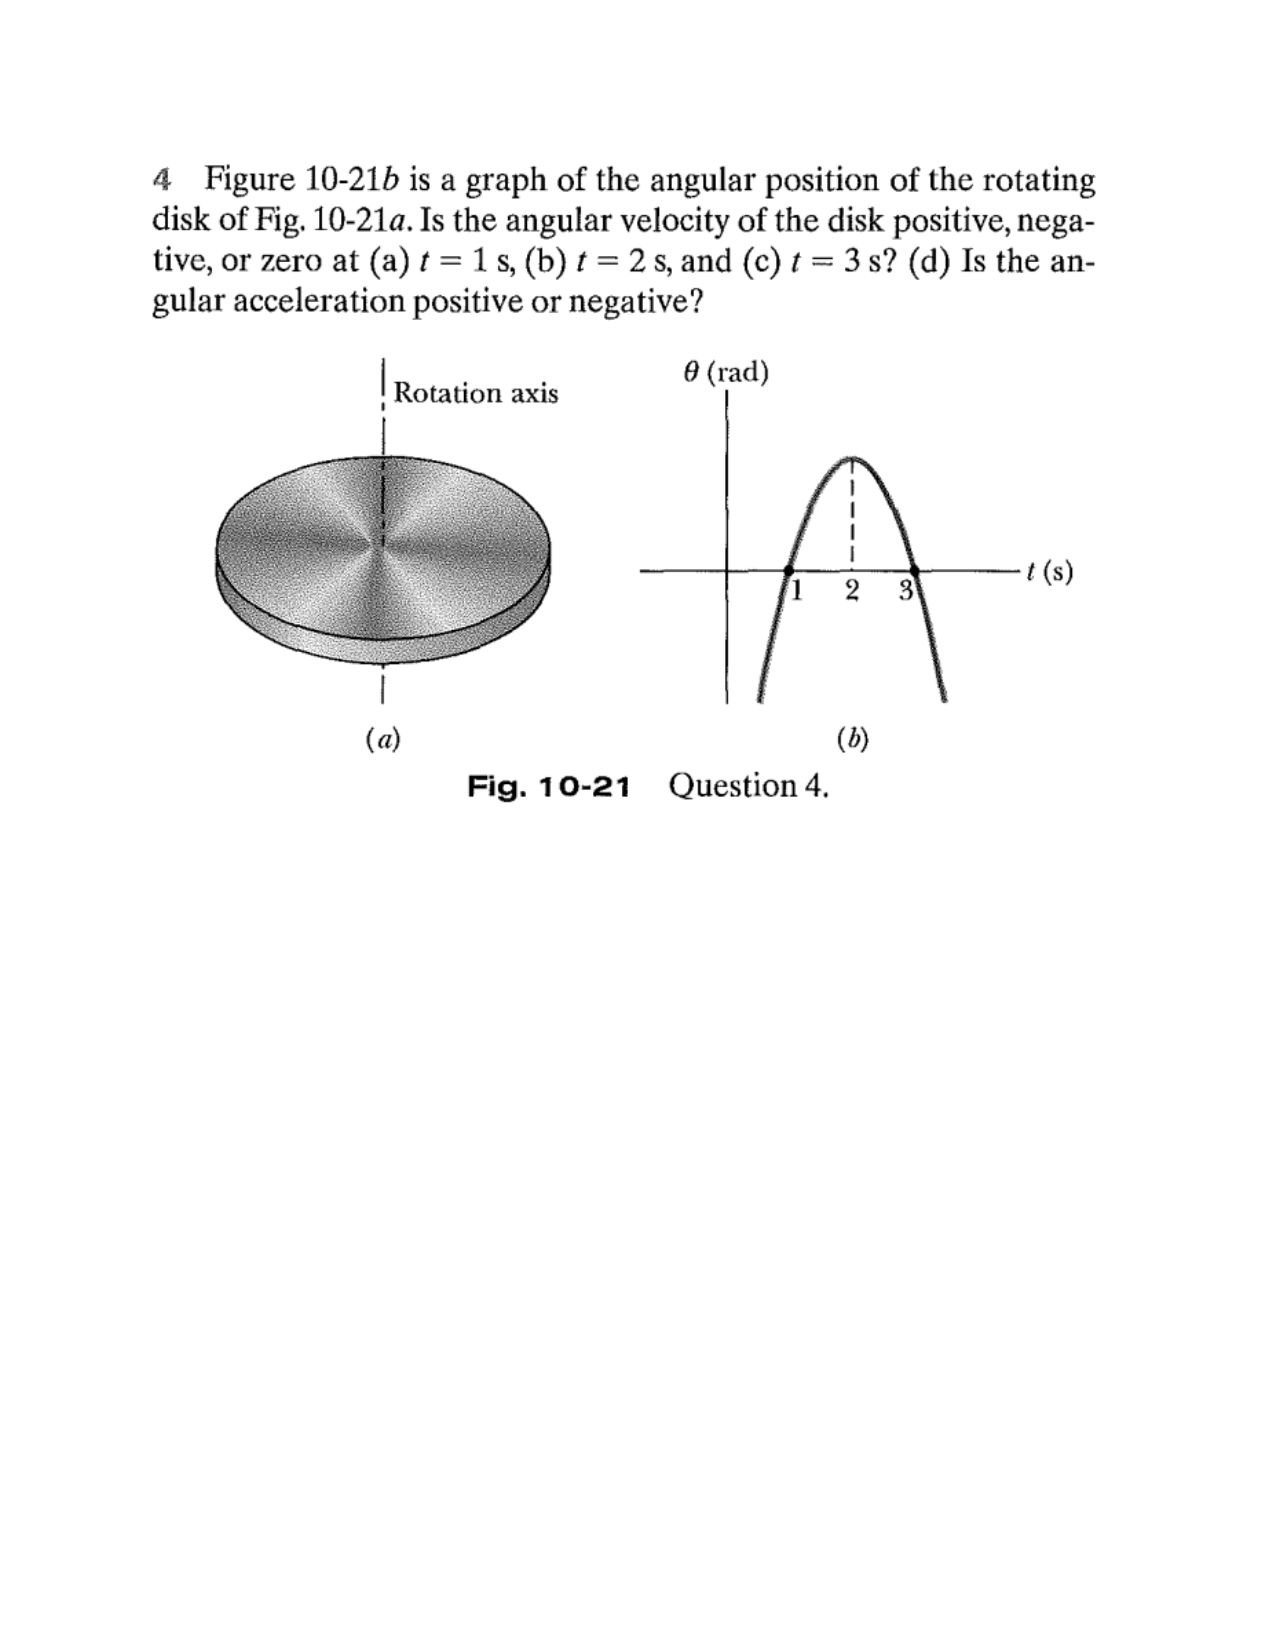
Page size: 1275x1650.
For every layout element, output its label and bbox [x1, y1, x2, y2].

picture [135, 150, 1110, 834]
